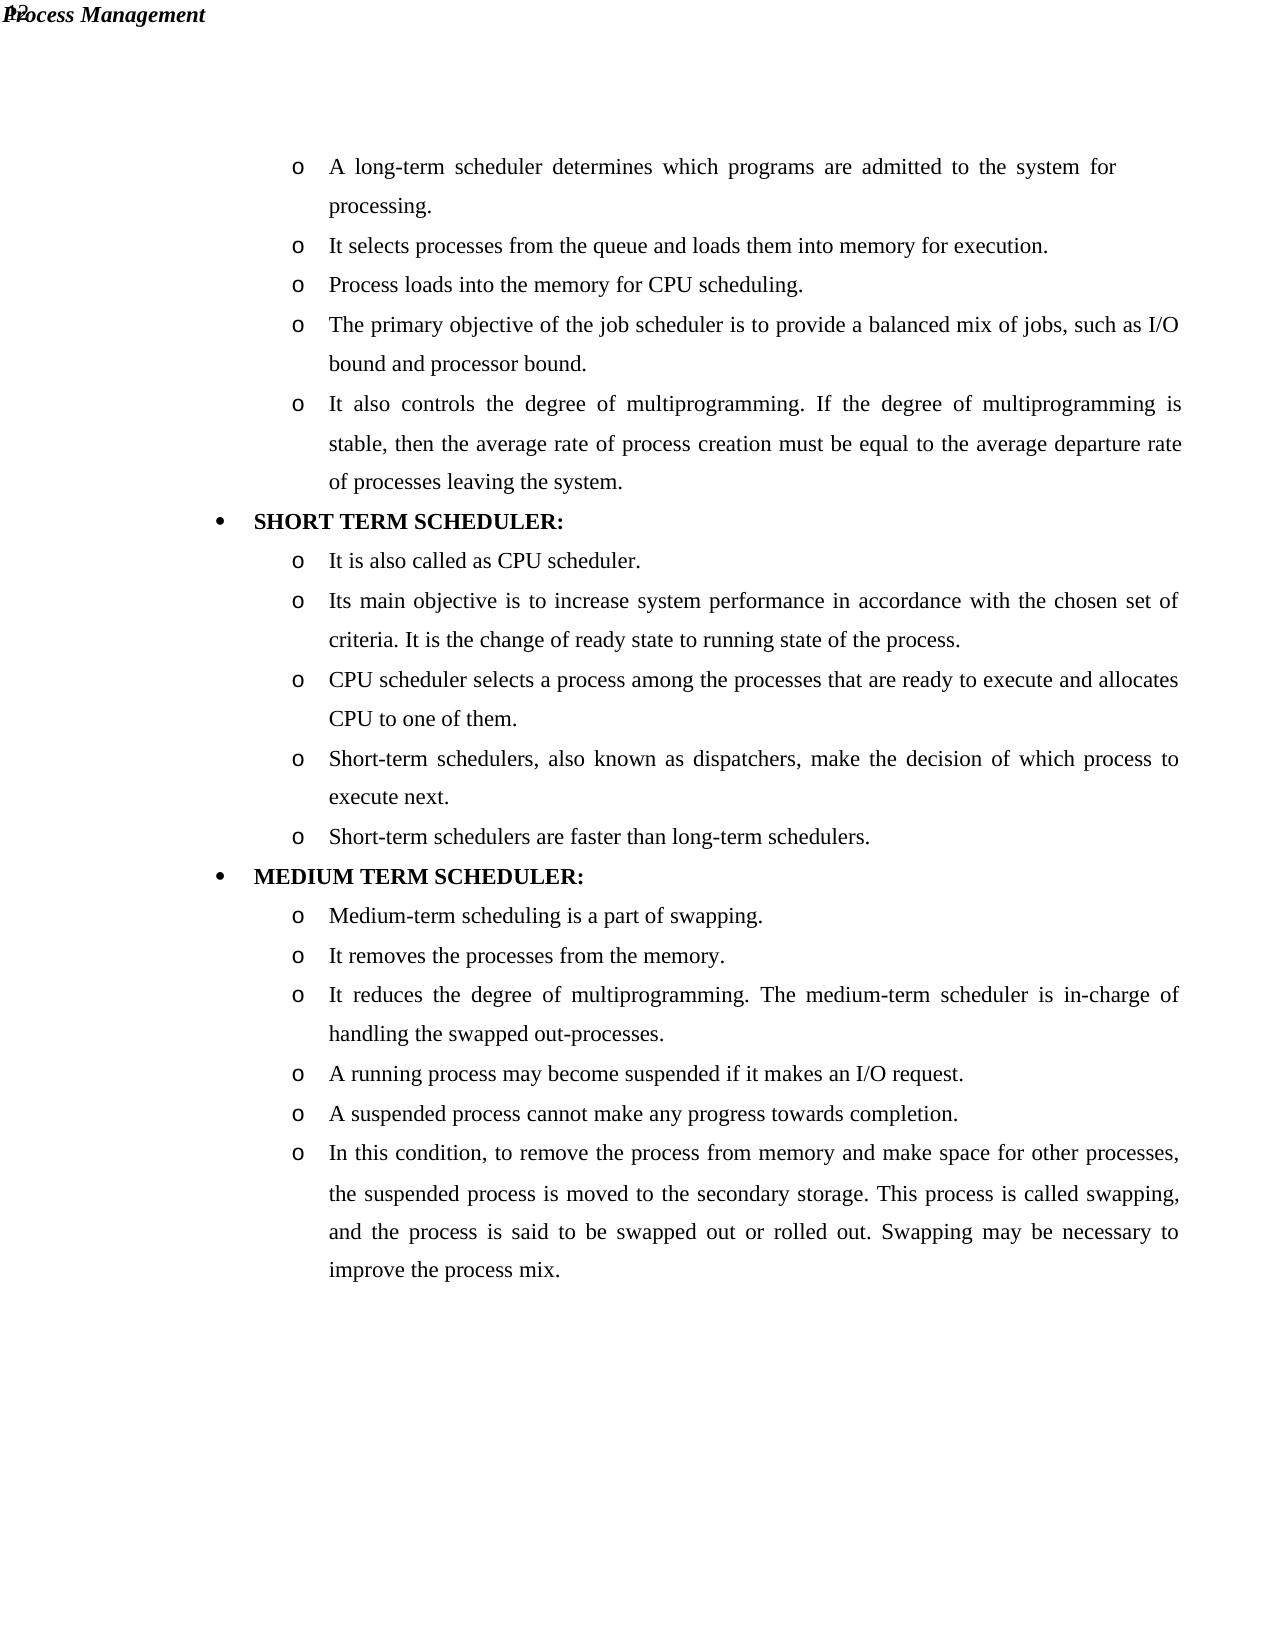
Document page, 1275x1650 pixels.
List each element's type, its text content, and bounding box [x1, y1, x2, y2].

list In this condition, to remove the process from memory and make space for other processes, the suspended process is moved to the secondary storage. This process is called swapping, and the process is said to be swapped out or rolled out. Swapping may be necessary to improve the process mix. [291, 1139, 1181, 1283]
list It removes the processes from the memory. [291, 942, 1275, 970]
list Its main objective is to increase system performance in accordance with the chosen set of criteria. It is the change of ready state to running state of the process. [291, 587, 1181, 652]
list It is also called as CPU scheduler. [291, 548, 1275, 576]
list A suspended process cannot make any progress towards completion. [291, 1100, 1275, 1128]
list Short-term schedulers are faster than long-term schedulers. [291, 823, 1275, 852]
list The primary objective of the job scheduler is to provide a balanced mix of jobs, such as I/O bound and processor bound. [291, 311, 1181, 376]
list A running process may become suspended if it makes an I/O request. [291, 1060, 1275, 1088]
list Medium-term scheduling is a part of swapping. [291, 902, 1275, 931]
subtitle MEDIUM TERM SCHEDULER: [216, 863, 1275, 889]
list It selects processes from the queue and loads them into memory for execution. [291, 232, 1275, 260]
list A long-term scheduler determines which programs are admitted to the system for processing. [291, 153, 1181, 218]
list CPU scheduler selects a process among the processes that are ready to execute and allocates CPU to one of them. [291, 666, 1181, 731]
list It reduces the degree of multiprogramming. The medium-term scheduler is in-charge of handling the swapped out-processes. [291, 981, 1182, 1047]
list It also controls the degree of multiprogramming. If the degree of multiprogramming is stable, then the average rate of process creation must be equal to the average departure rate of processes leaving the system. [291, 390, 1182, 494]
list Short-term schedulers, also known as dispatchers, make the decision of which process to execute next. [291, 744, 1181, 810]
list Process loads into the memory for CPU scheduling. [291, 271, 1275, 300]
subtitle SHORT TERM SCHEDULER: [216, 508, 1275, 534]
